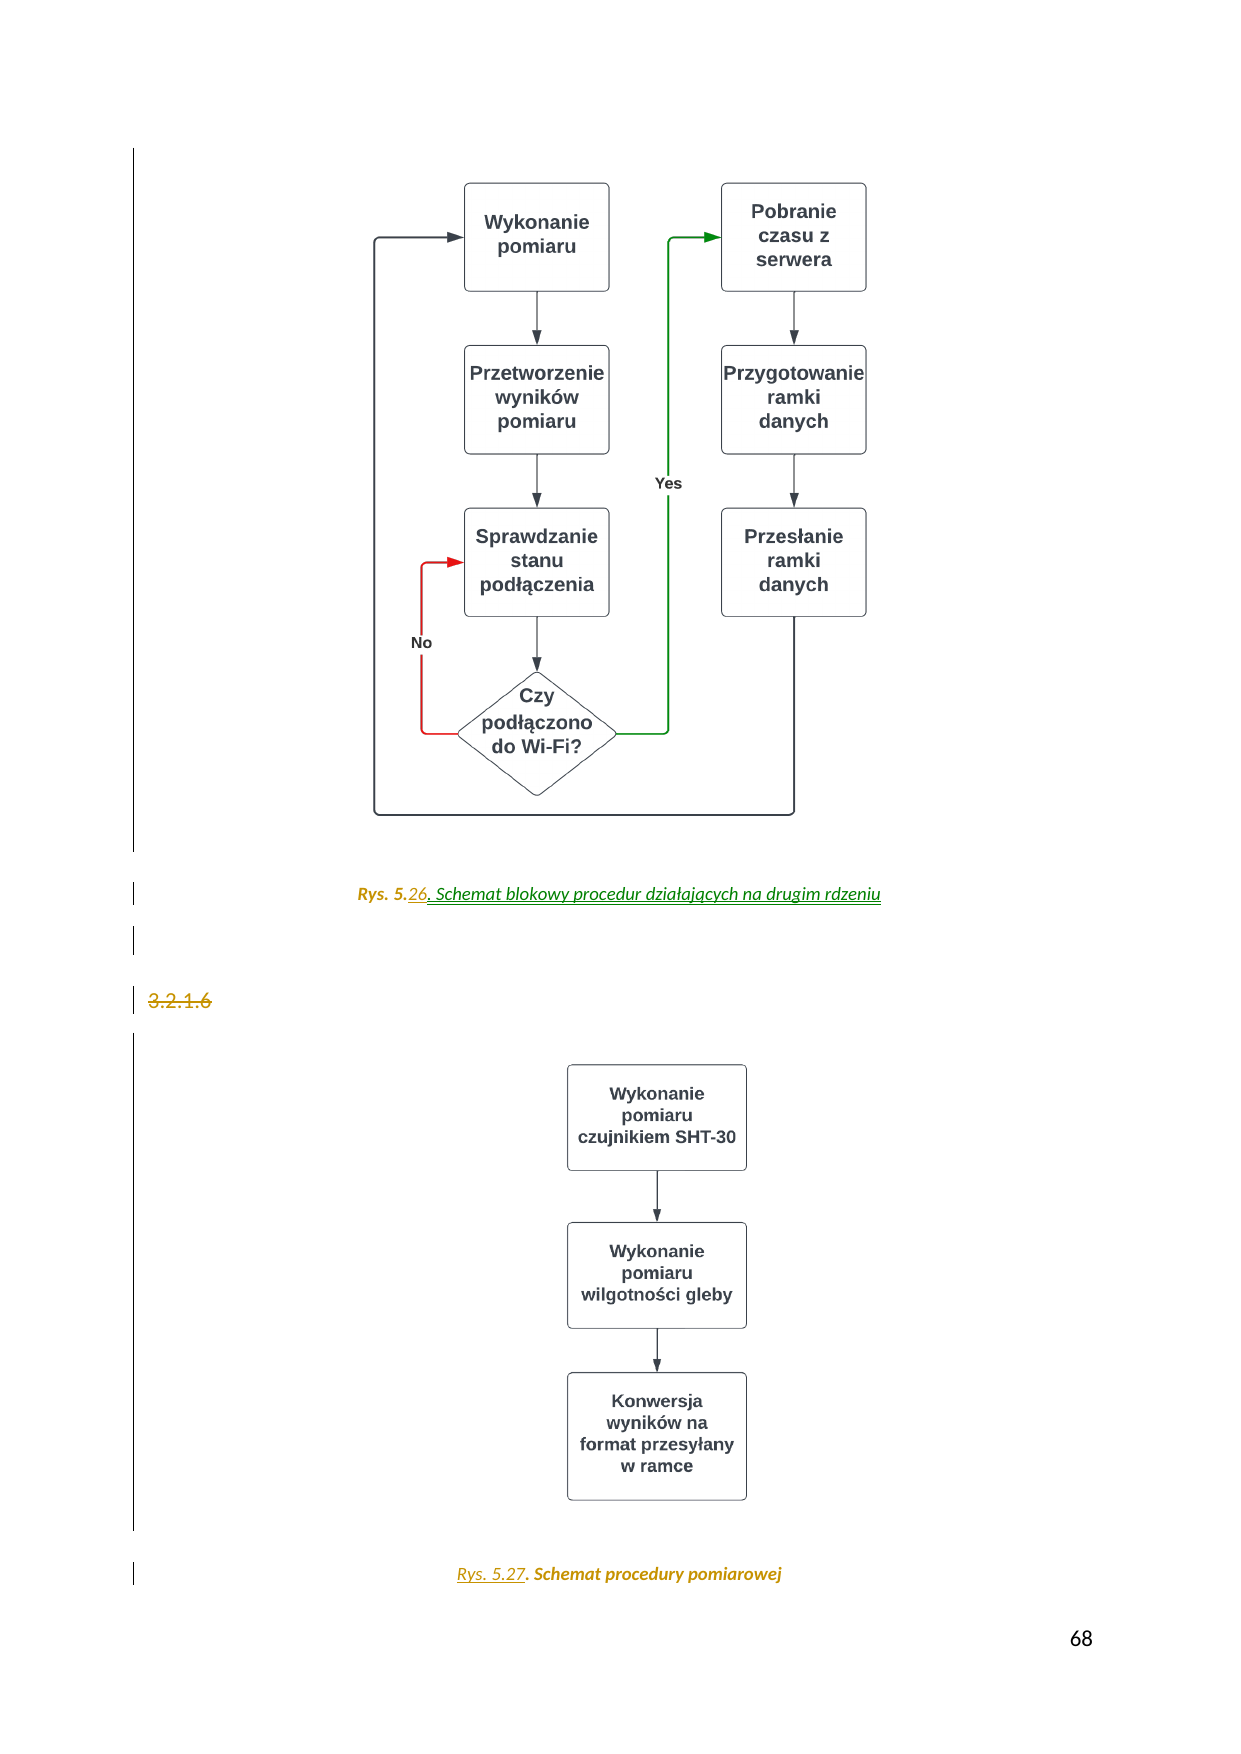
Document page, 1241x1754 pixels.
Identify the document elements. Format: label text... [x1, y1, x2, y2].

picture [337, 147, 903, 852]
text Rys. 5. [148, 882, 1093, 905]
picture [535, 1032, 779, 1532]
text . Schemat procedury pomiarowej [148, 1562, 1093, 1585]
